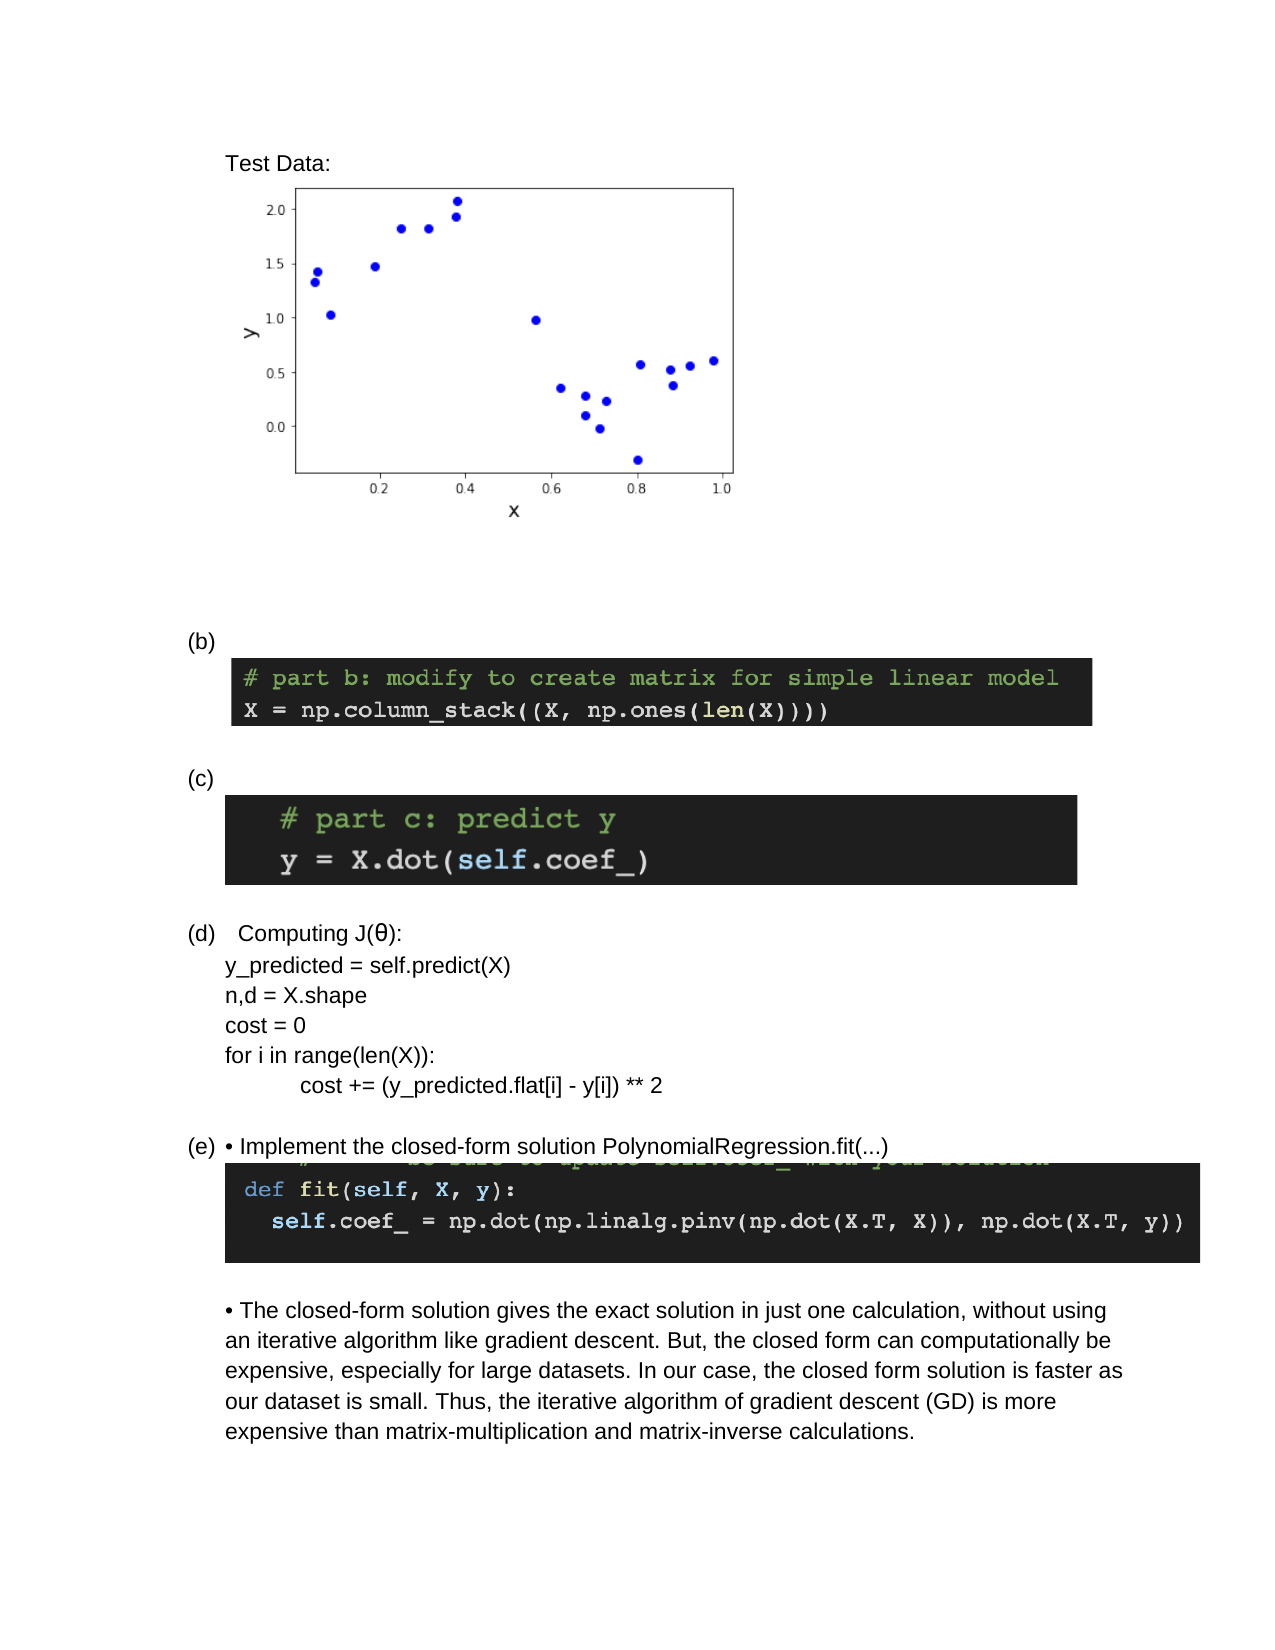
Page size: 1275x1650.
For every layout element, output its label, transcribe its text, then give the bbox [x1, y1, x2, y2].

text cost += (y_predicted.flat[i] - y[i]) ** 2 [225, 1072, 1125, 1129]
picture [225, 795, 1078, 885]
text for i in range(len(X)): [225, 1042, 1125, 1068]
picture [231, 180, 742, 529]
list Computing J(θ): y_predicted = self.predict(X) n,d = X.shape cost = 0 [187, 918, 1125, 1038]
picture [231, 658, 1093, 726]
picture [225, 1163, 1200, 1263]
text • The closed-form solution gives the exact solution in just one calculation, without using an iterative algorithm like gradient descent. But, the closed form can computationally be expensive, especially for large datasets. In our case, the closed form solution is faster as our dataset is small. Thus, the iterative algorithm of gradient descent (GD) is more expensive than matrix-multiplication and matrix-inverse calculations. [225, 1297, 1125, 1444]
